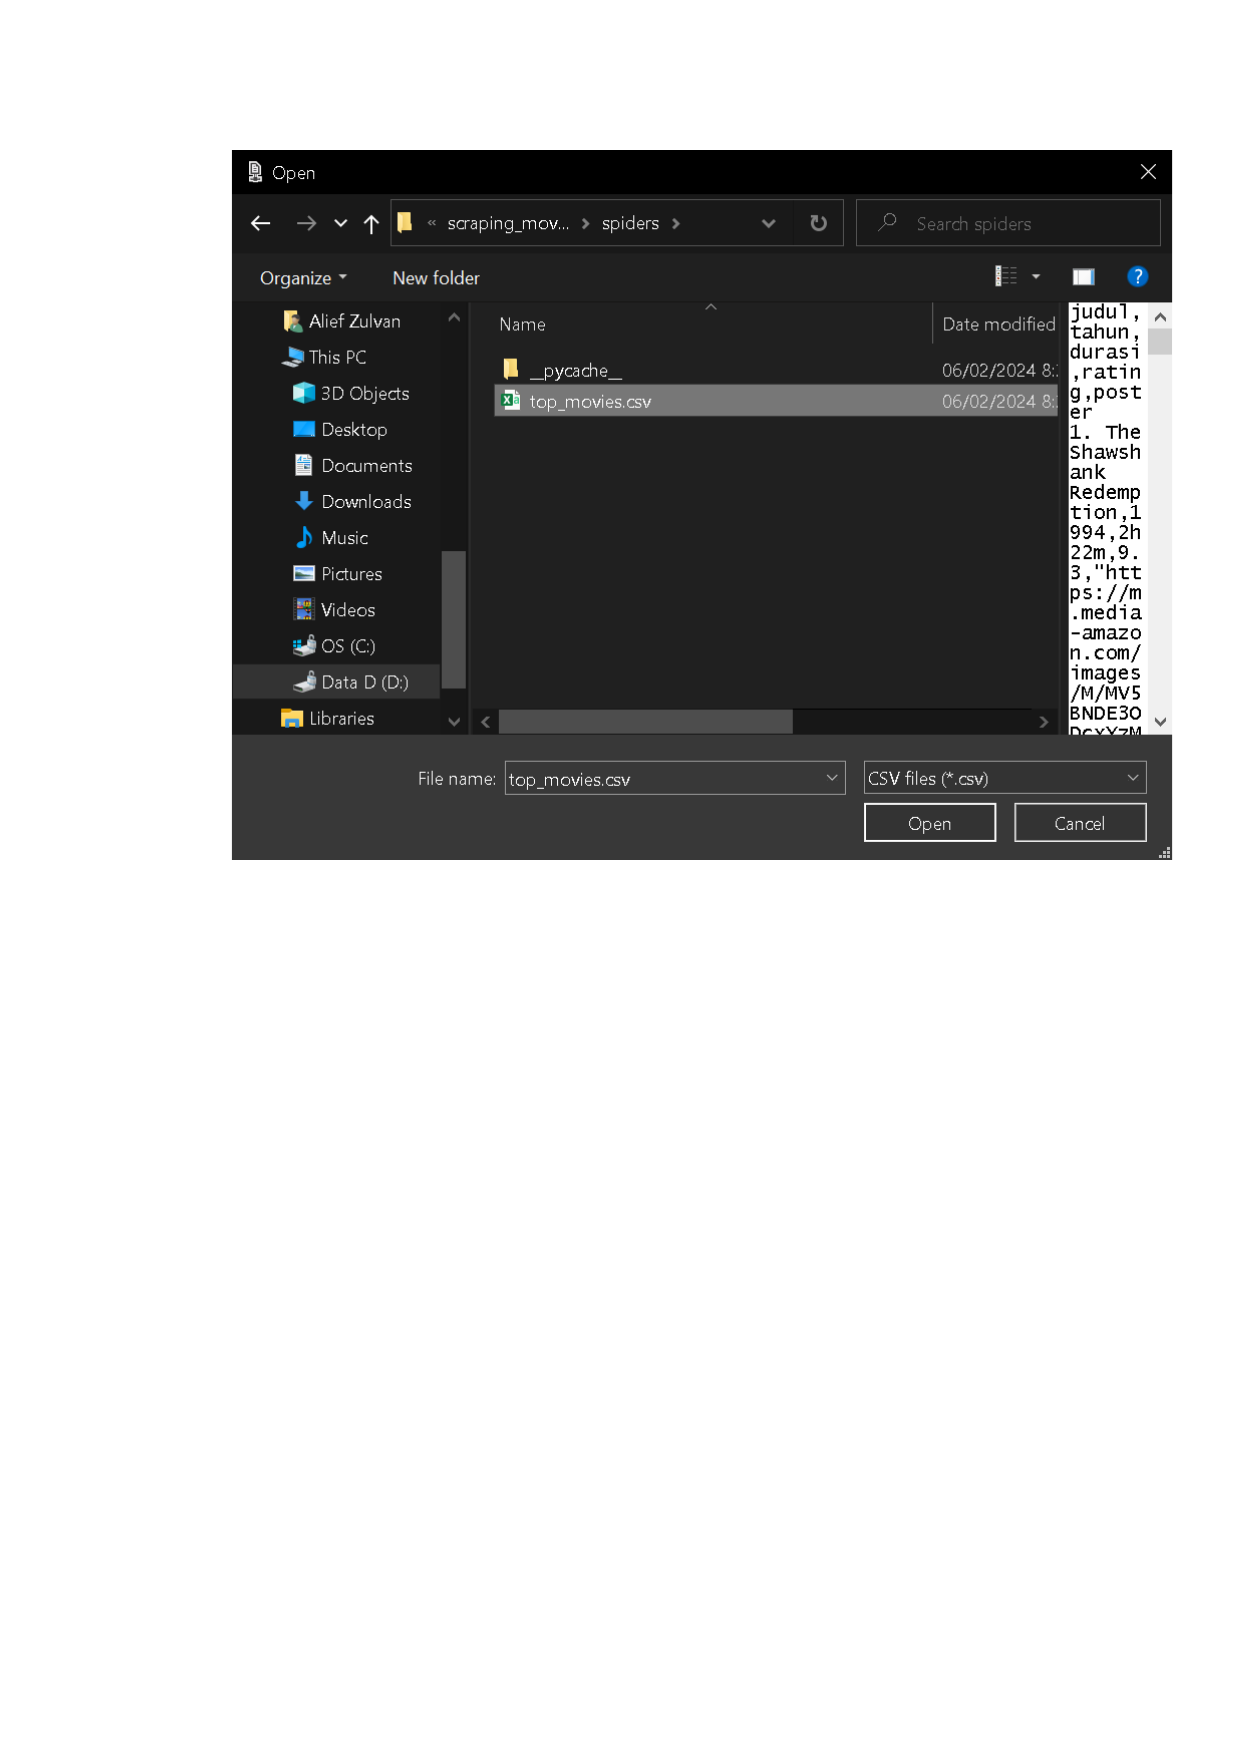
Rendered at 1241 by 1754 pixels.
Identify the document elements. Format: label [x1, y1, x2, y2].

picture [231, 150, 1173, 860]
